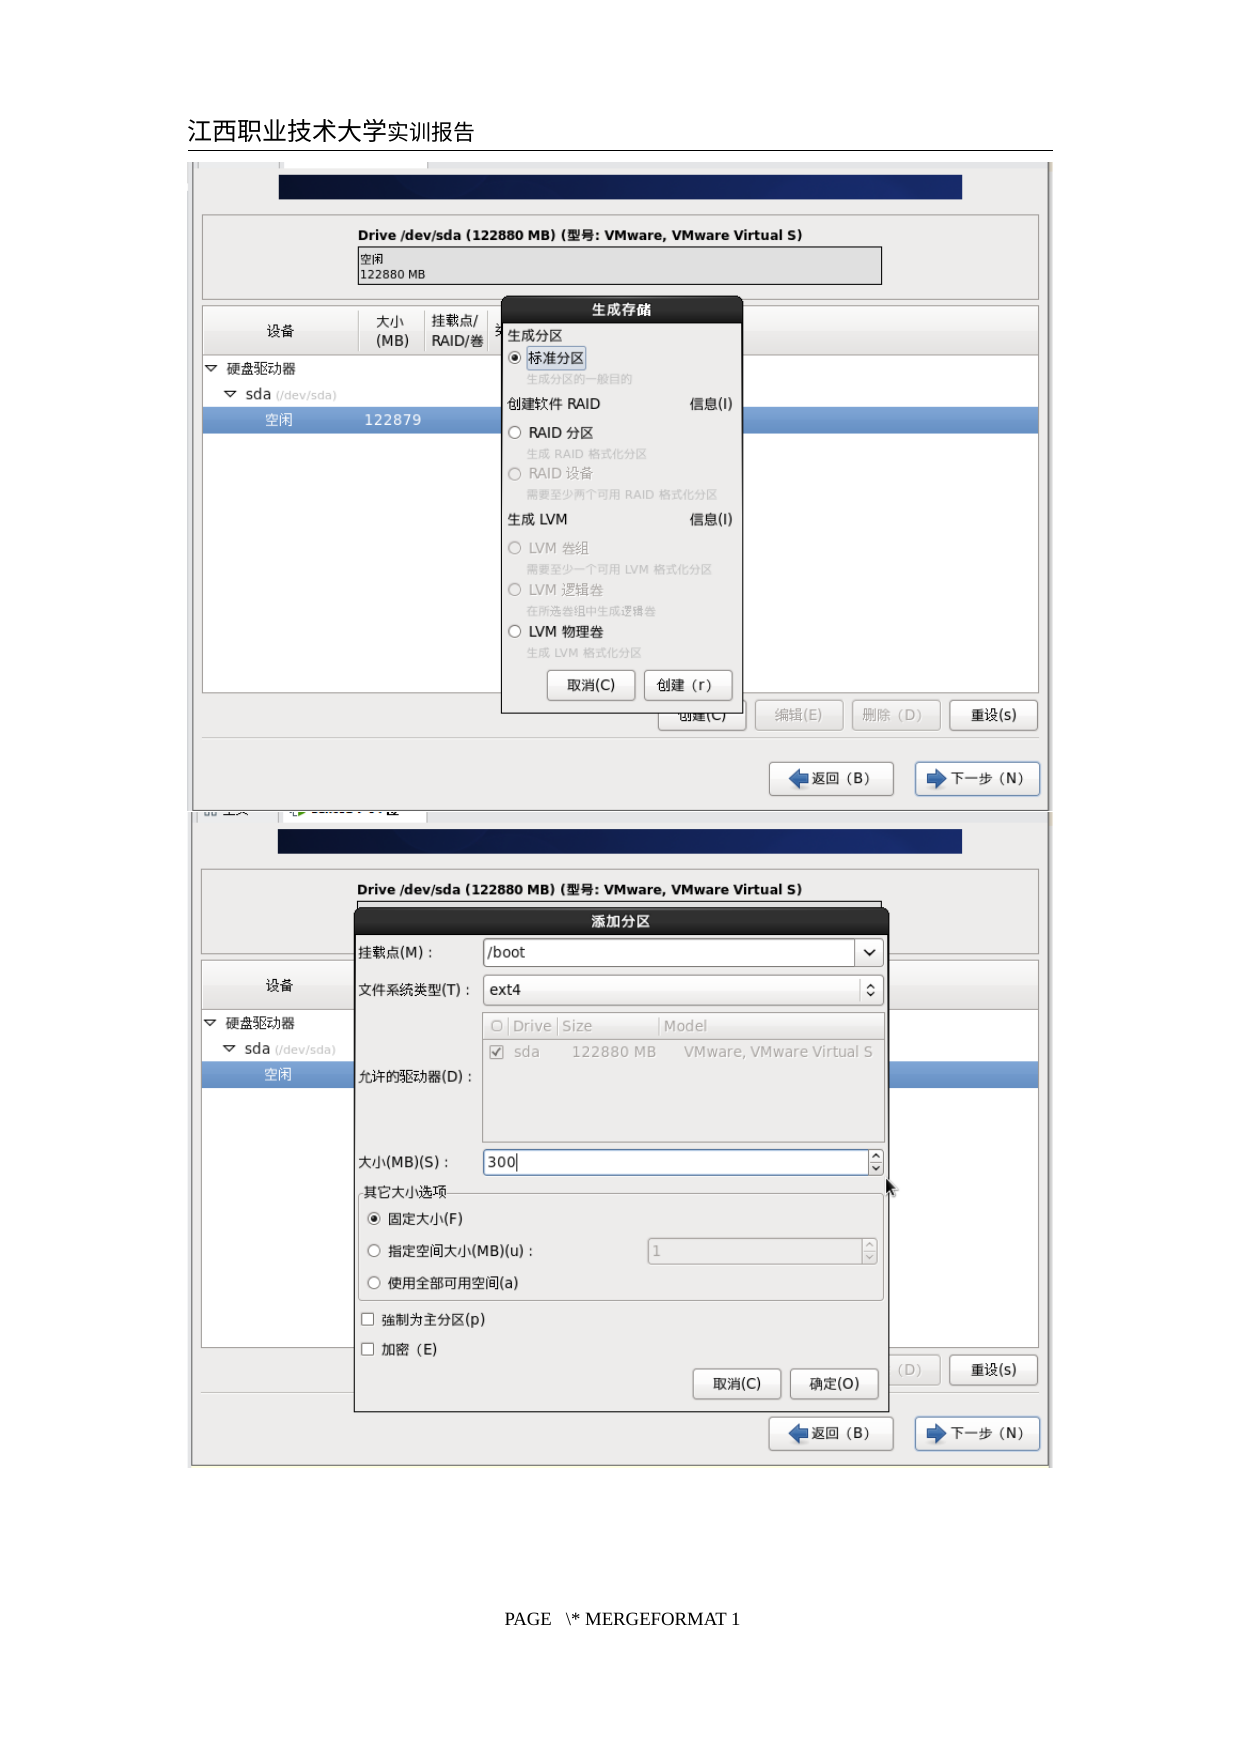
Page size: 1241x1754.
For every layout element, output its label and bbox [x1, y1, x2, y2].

picture [187, 812, 1053, 1468]
picture [187, 162, 1053, 811]
